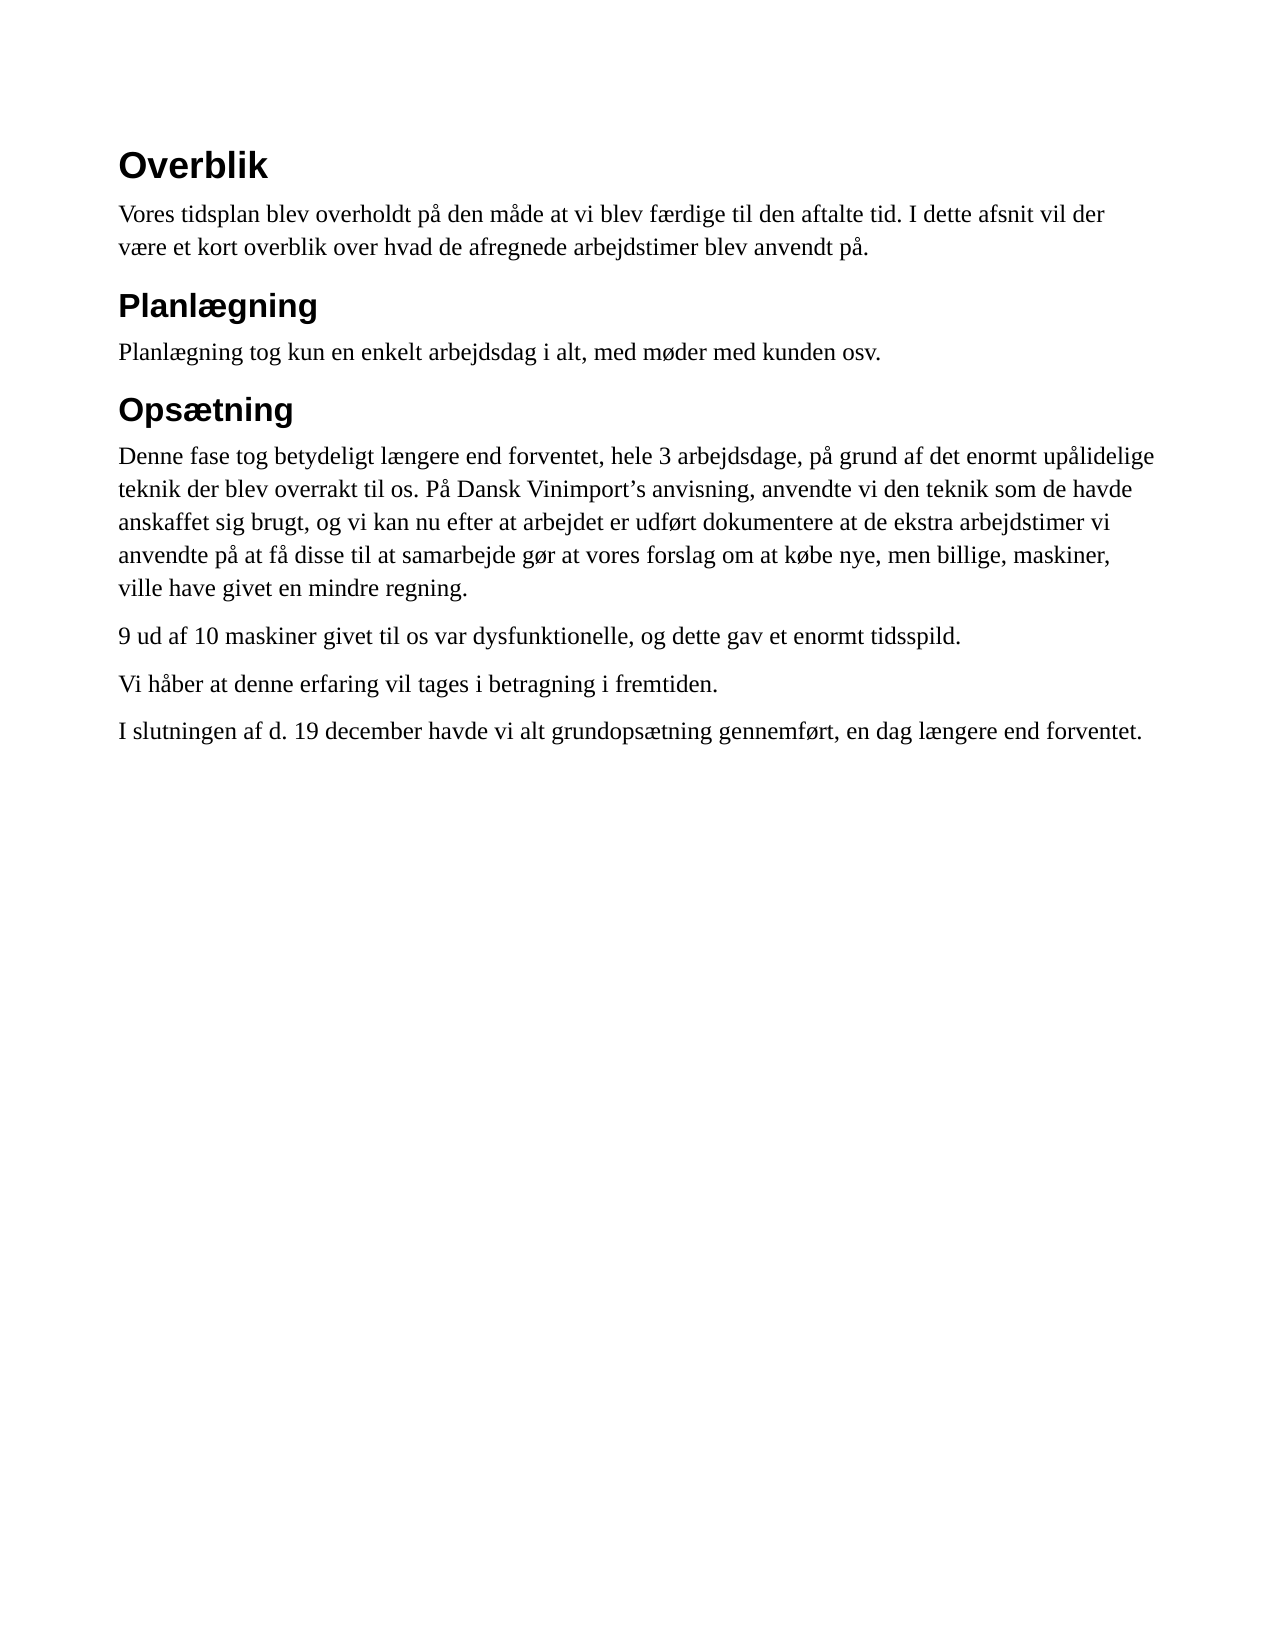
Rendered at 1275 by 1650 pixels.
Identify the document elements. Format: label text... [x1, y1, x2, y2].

text I slutningen af d. 19 december havde vi alt grundopsætning gennemført, en dag længere end forventet. [118, 716, 1157, 745]
text Denne fase tog betydeligt længere end forventet, hele 3 arbejdsdage, på grund af det enormt upålidelige teknik der blev overrakt til os. På Dansk Vinimport’s anvisning, anvendte vi den teknik som de havde anskaffet sig brugt, og vi kan nu efter at arbejdet er udført dokumentere at de ekstra arbejdstimer vi anvendte på at få disse til at samarbejde gør at vores forslag om at købe nye, men billige, maskiner, ville have givet en mindre regning. [118, 441, 1157, 602]
subtitle Opsætning [118, 390, 1157, 429]
text Vores tidsplan blev overholdt på den måde at vi blev færdige til den aftalte tid. I dette afsnit vil der være et kort overblik over hvad de afregnede arbejdstimer blev anvendt på. [118, 199, 1157, 261]
text Vi håber at denne erfaring vil tages i betragning i fremtiden. [118, 669, 1157, 697]
subtitle Overblik [118, 143, 1157, 186]
text Planlægning tog kun en enkelt arbejdsdag i alt, med møder med kunden osv. [118, 337, 1157, 365]
subtitle Planlægning [118, 286, 1157, 324]
text 9 ud af 10 maskiner givet til os var dysfunktionelle, og dette gav et enormt tidsspild. [118, 621, 1157, 650]
